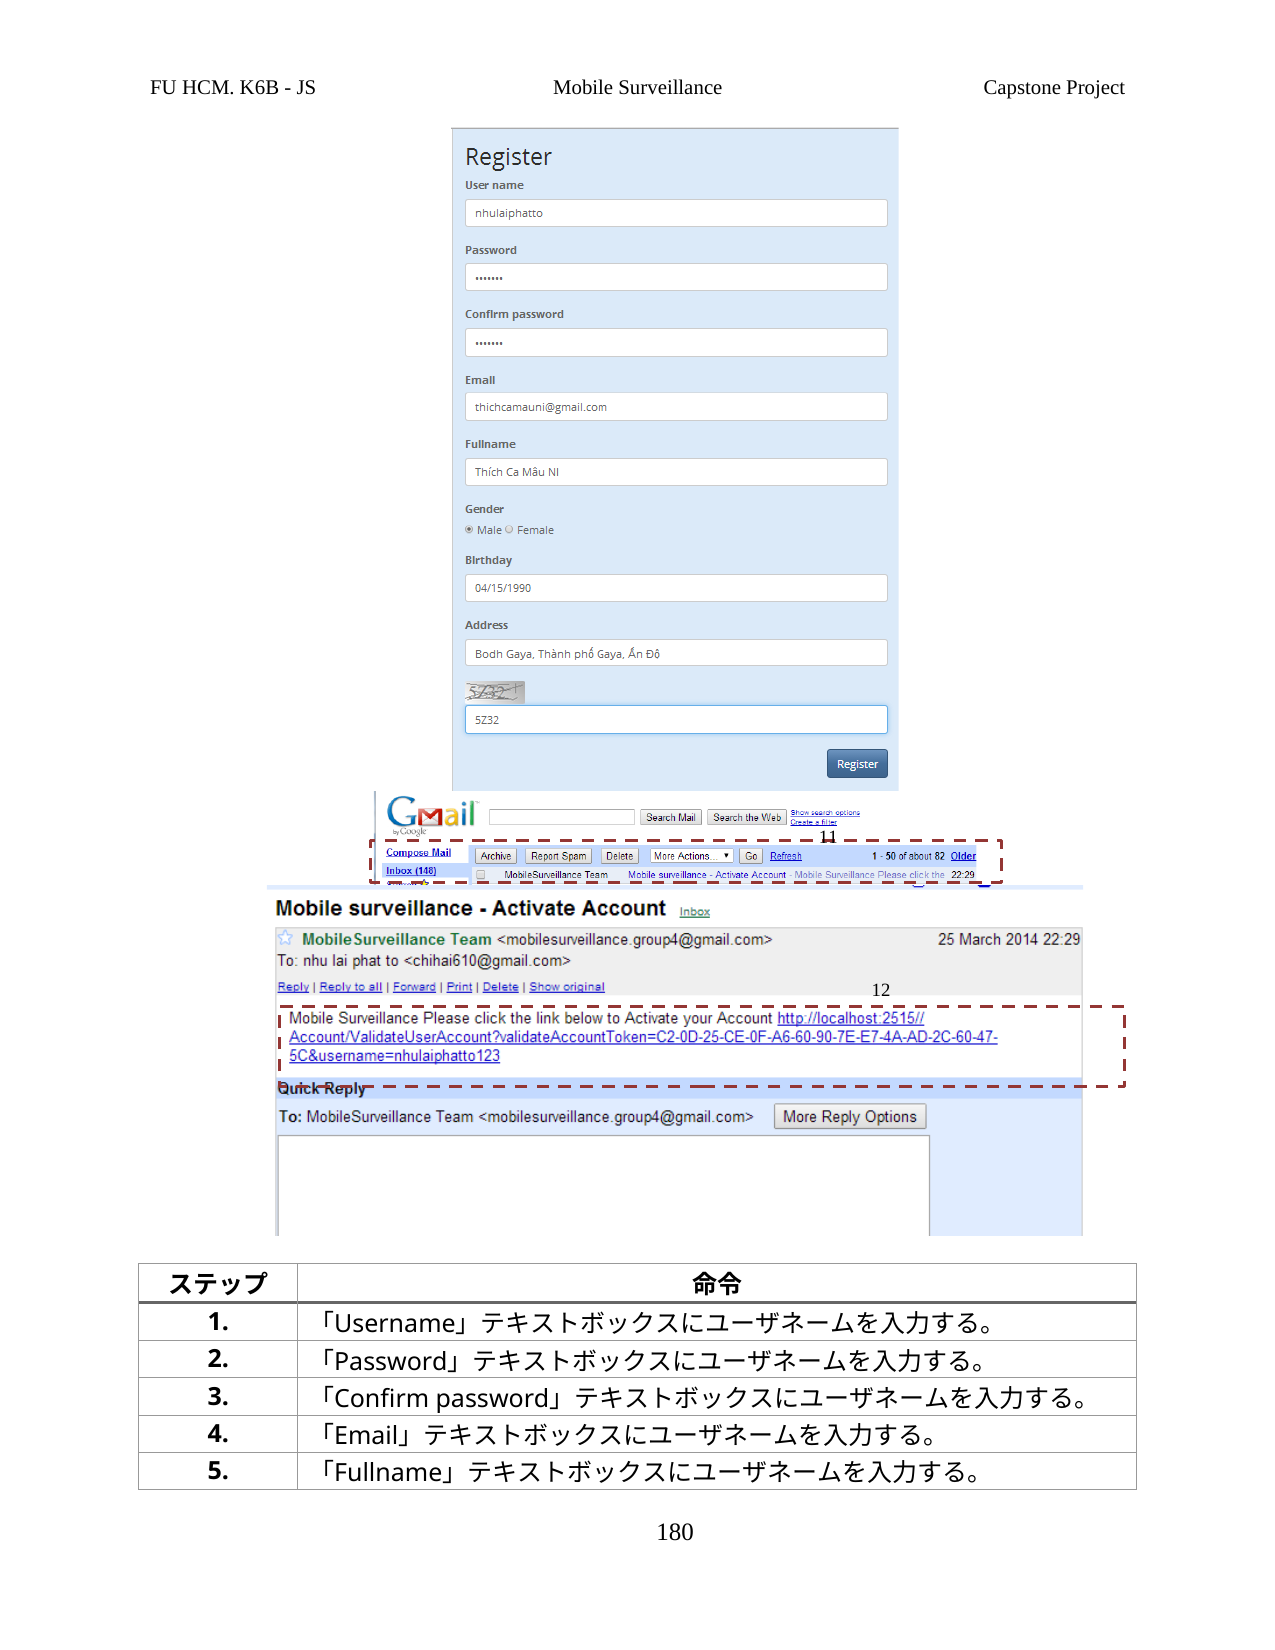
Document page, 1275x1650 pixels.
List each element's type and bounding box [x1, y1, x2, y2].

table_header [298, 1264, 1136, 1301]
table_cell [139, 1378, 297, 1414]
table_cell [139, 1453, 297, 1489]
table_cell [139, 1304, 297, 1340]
picture [266, 127, 1084, 1236]
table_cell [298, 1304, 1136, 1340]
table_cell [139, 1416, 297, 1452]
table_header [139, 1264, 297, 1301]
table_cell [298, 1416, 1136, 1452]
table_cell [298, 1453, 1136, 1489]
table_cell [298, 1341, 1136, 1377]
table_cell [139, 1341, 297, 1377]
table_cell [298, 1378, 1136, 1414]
